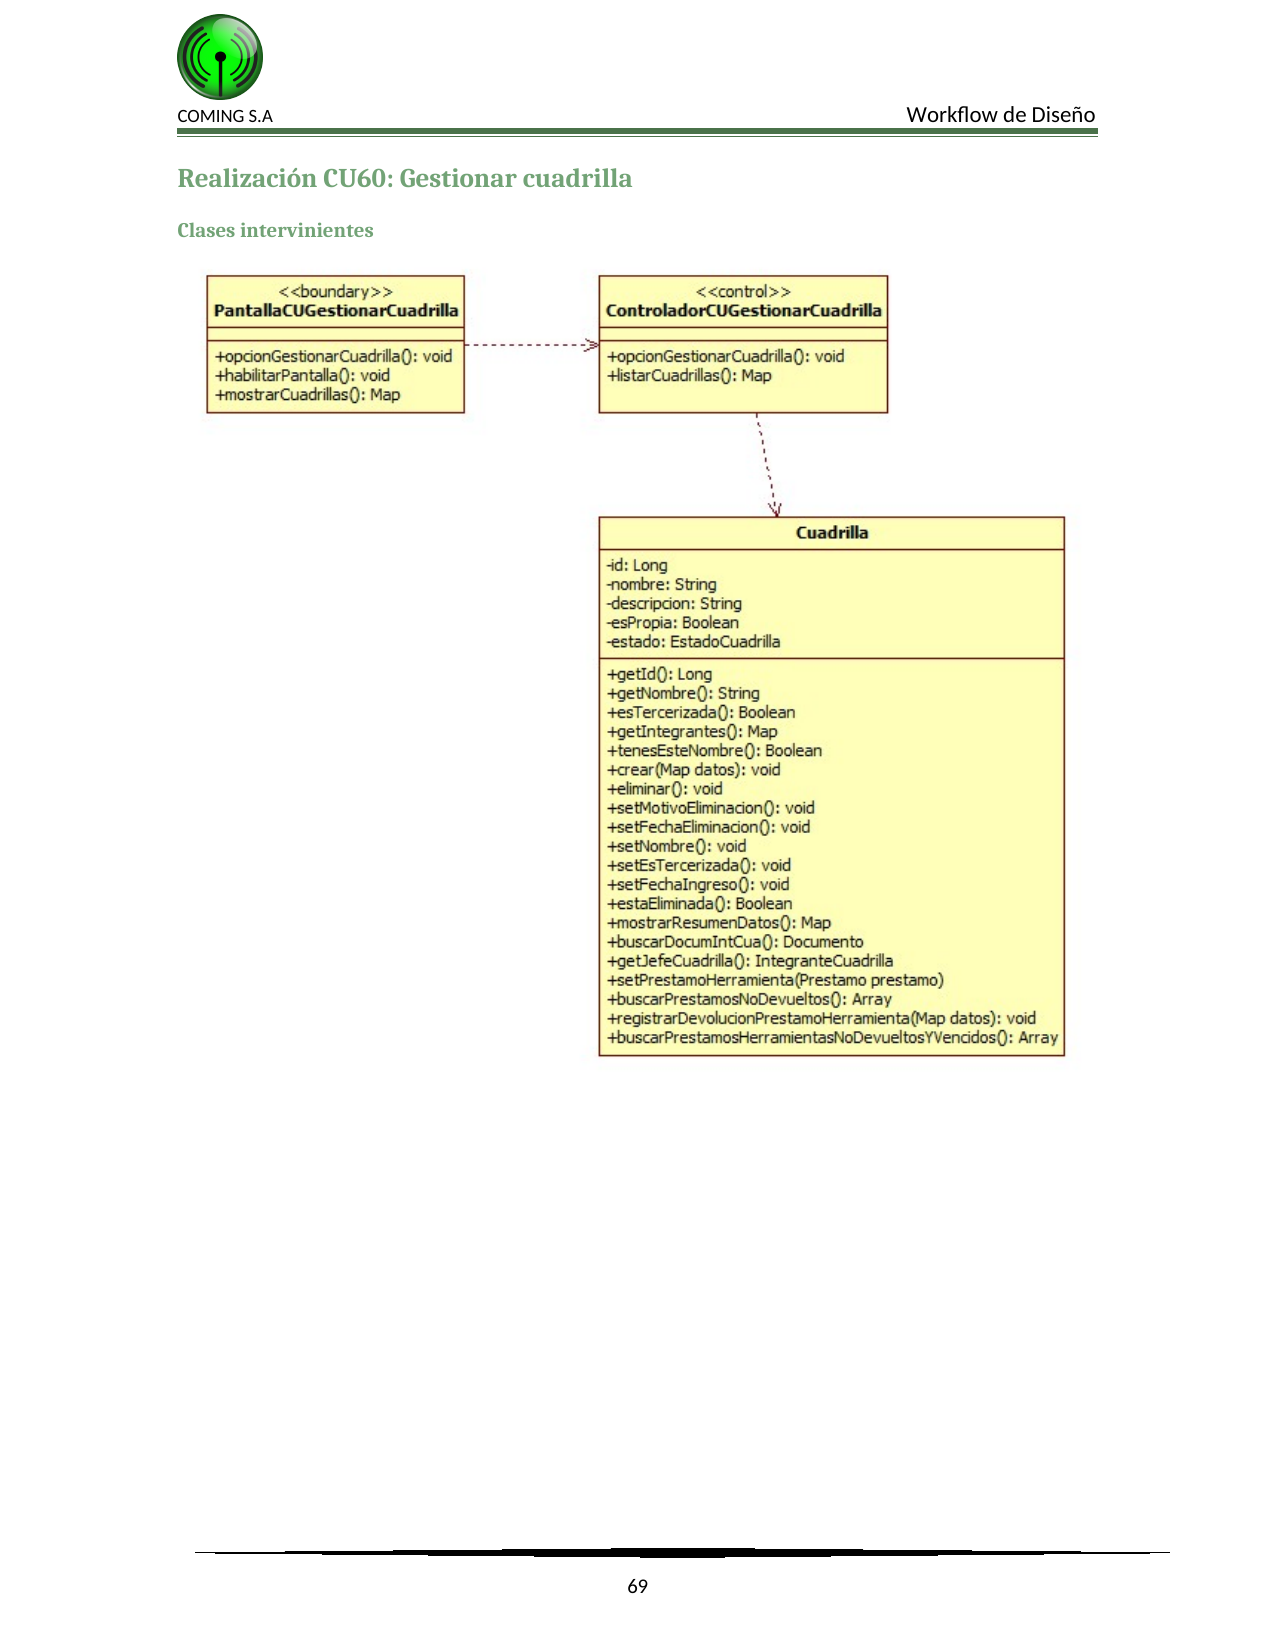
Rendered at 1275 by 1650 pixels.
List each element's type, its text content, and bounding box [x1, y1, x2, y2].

subtitle Realización CU60: Gestionar cuadrilla [177, 163, 1098, 194]
picture [177, 246, 1095, 1086]
subtitle Clases intervinientes [177, 219, 1098, 243]
picture [177, 14, 263, 100]
